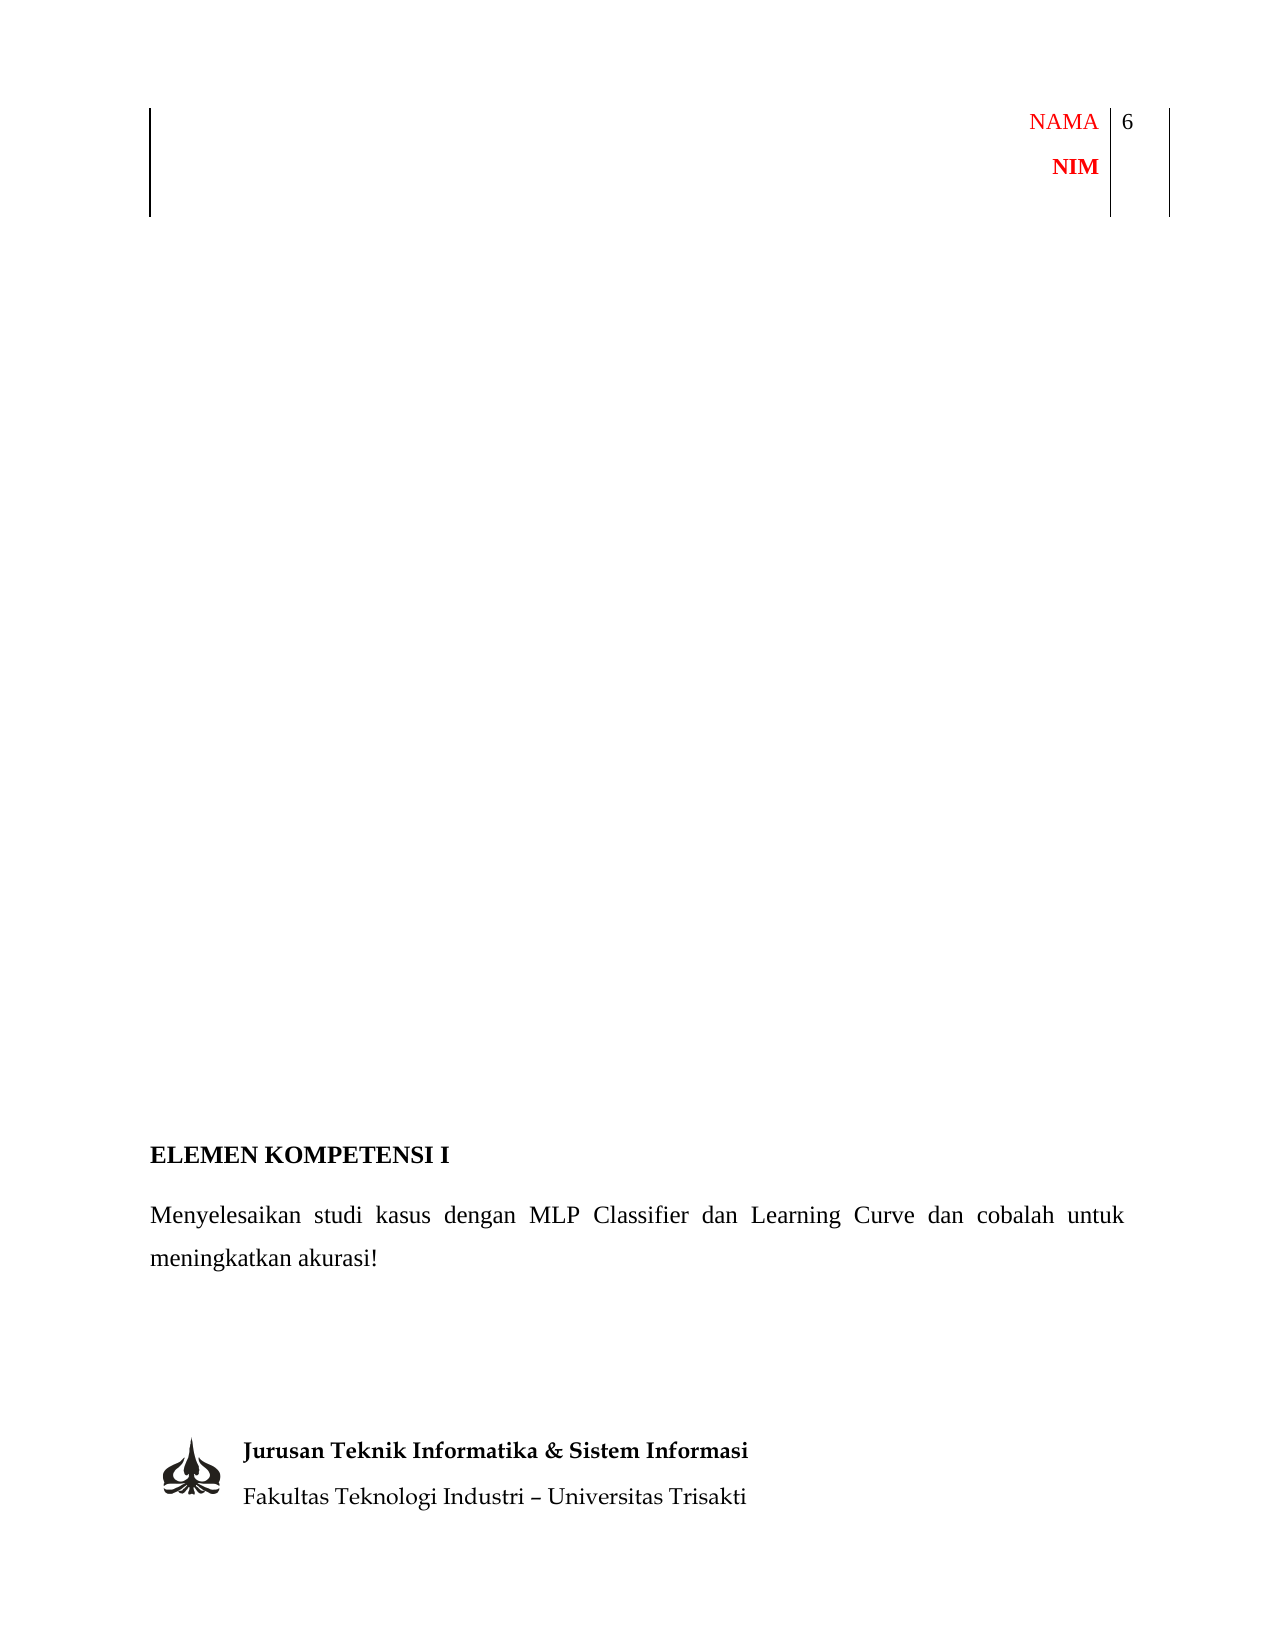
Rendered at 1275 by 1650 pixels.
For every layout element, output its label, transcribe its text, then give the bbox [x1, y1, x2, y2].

text ELEMEN KOMPETENSI I [150, 1140, 1125, 1169]
picture [162, 1437, 221, 1495]
text Menyelesaikan studi kasus dengan MLP Classifier dan Learning Curve dan cobalah untuk meningkatkan akurasi! [150, 1200, 1125, 1272]
